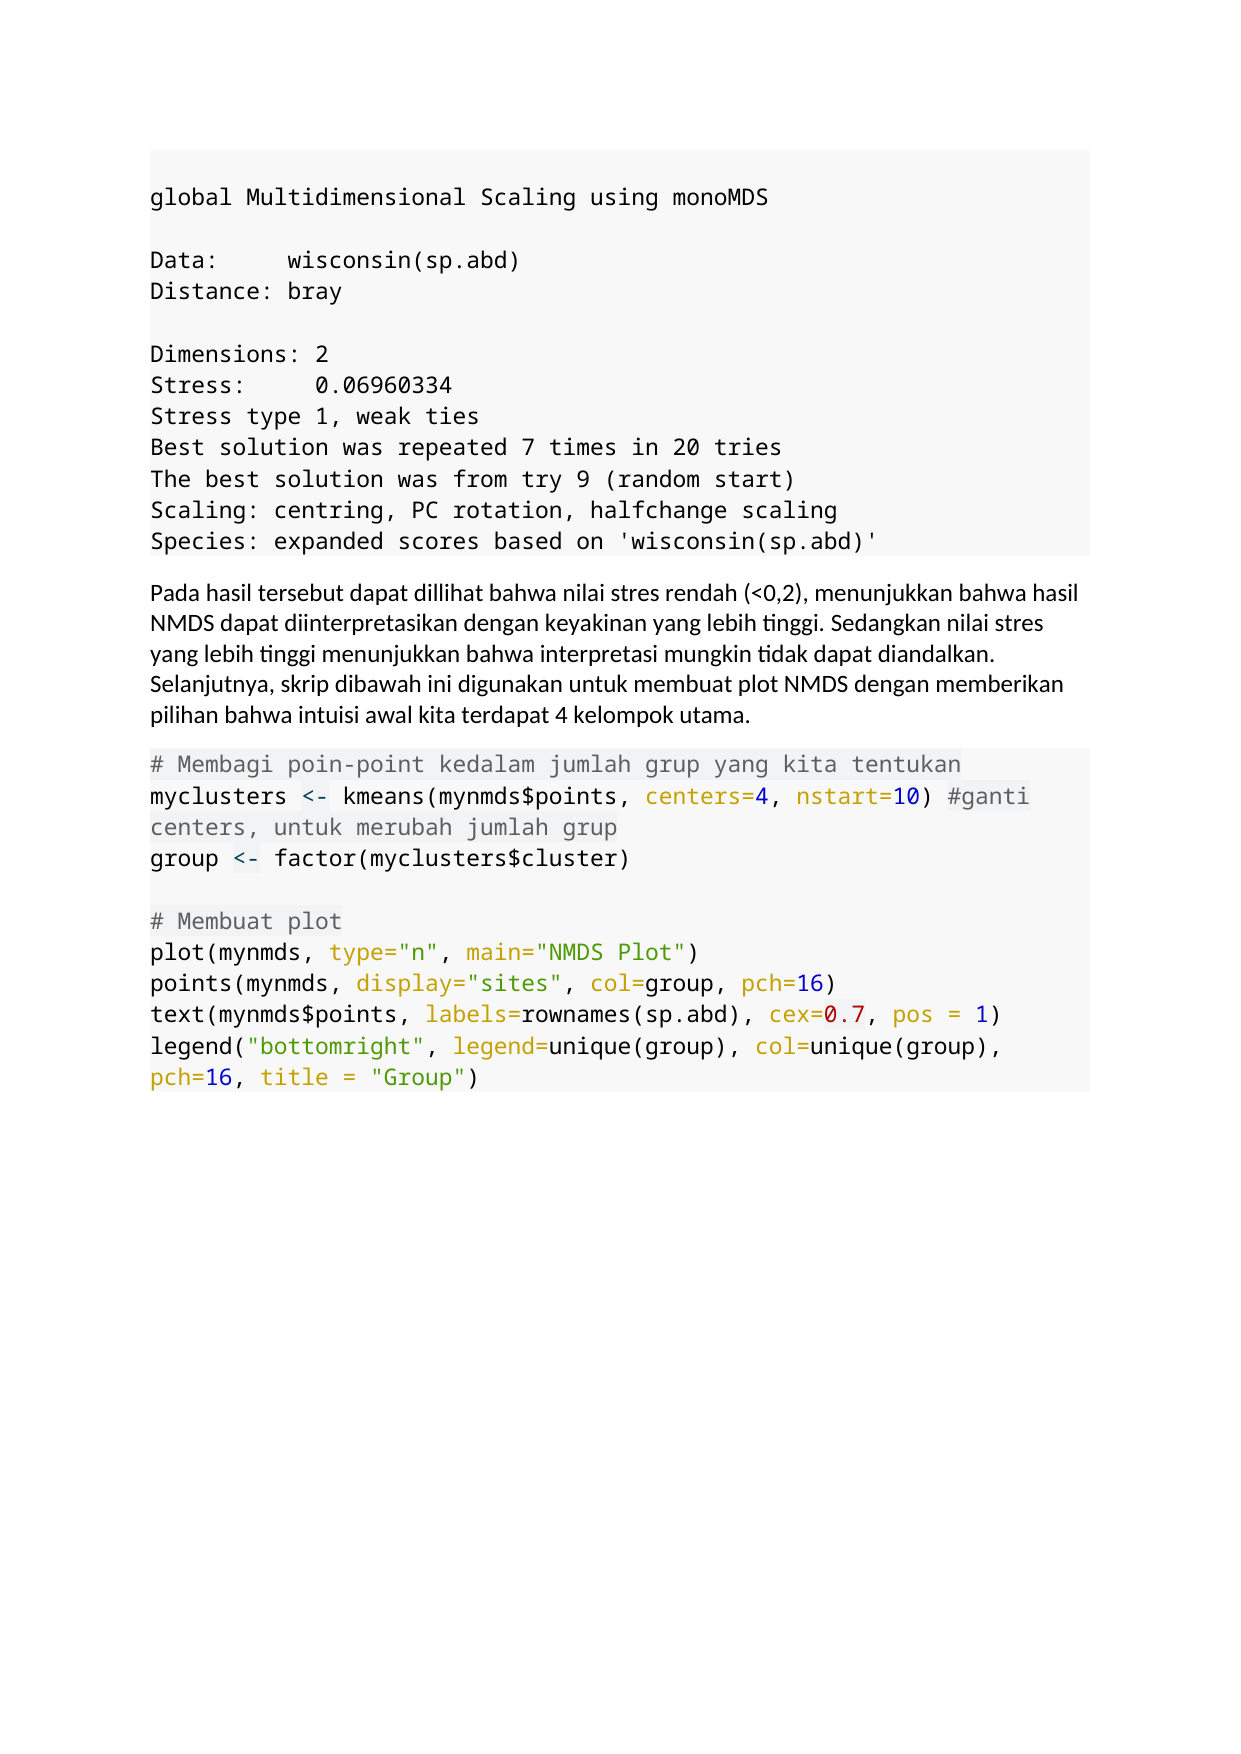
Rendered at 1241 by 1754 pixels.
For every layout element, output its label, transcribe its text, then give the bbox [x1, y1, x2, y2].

text # Membagi poin-point kedalam jumlah grup yang kita tentukan myclusters <- kmeans(mynmds$points, centers=4, nstart=10) #ganti centers, untuk merubah jumlah grup group <- factor(myclusters$cluster) # Membuat plot plot(mynmds, type="n", main="NMDS Plot") points(mynmds, display="sites", col=group, pch=16) text(mynmds$points, labels=rownames(sp.abd), cex=0.7, pos = 1) legend("bottomright", legend=unique(group), col=unique(group), pch=16, title = "Group") [150, 748, 1090, 1092]
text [150, 150, 1090, 556]
text Pada hasil tersebut dapat dillihat bahwa nilai stres rendah (<0,2), menunjukkan bahwa hasil NMDS dapat diinterpretasikan dengan keyakinan yang lebih tinggi. Sedangkan nilai stres yang lebih tinggi menunjukkan bahwa interpretasi mungkin tidak dapat diandalkan. Selanjutnya, skrip dibawah ini digunakan untuk membuat plot NMDS dengan memberikan pilihan bahwa intuisi awal kita terdapat 4 kelompok utama. [150, 577, 1090, 730]
